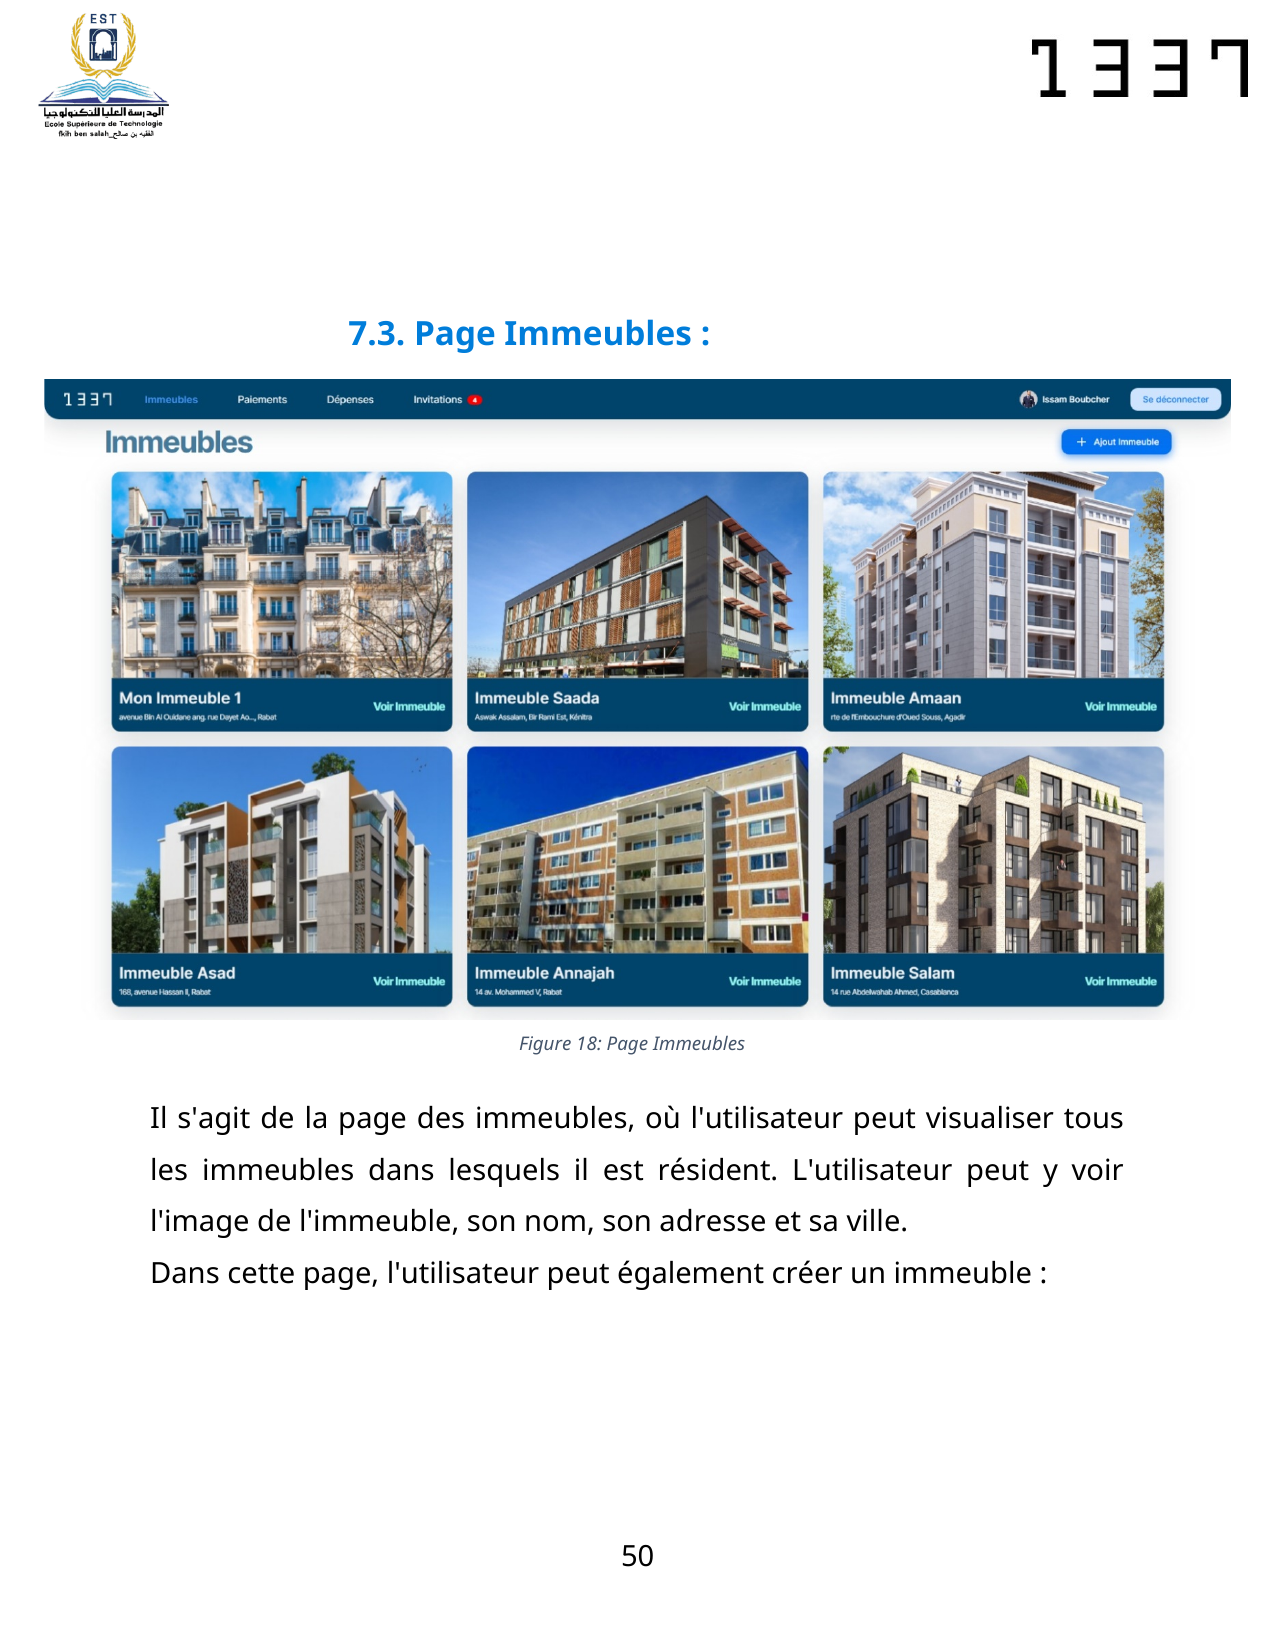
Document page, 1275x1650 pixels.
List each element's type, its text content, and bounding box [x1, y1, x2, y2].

text Il s'agit de la page des immeubles, où l'utilisateur peut visualiser tous les immeubles dans lesquels il est résident. L'utilisateur peut y voir l'image de l'immeuble, son nom, son adresse et sa ville. [150, 1097, 1125, 1240]
text Dans cette page, l'utilisateur peut également créer un immeuble : [150, 1252, 1125, 1292]
subtitle 7.3. Page Immeubles : [274, 310, 1125, 355]
picture [32, 4, 176, 144]
picture [1022, 27, 1258, 106]
picture [44, 379, 1231, 1020]
